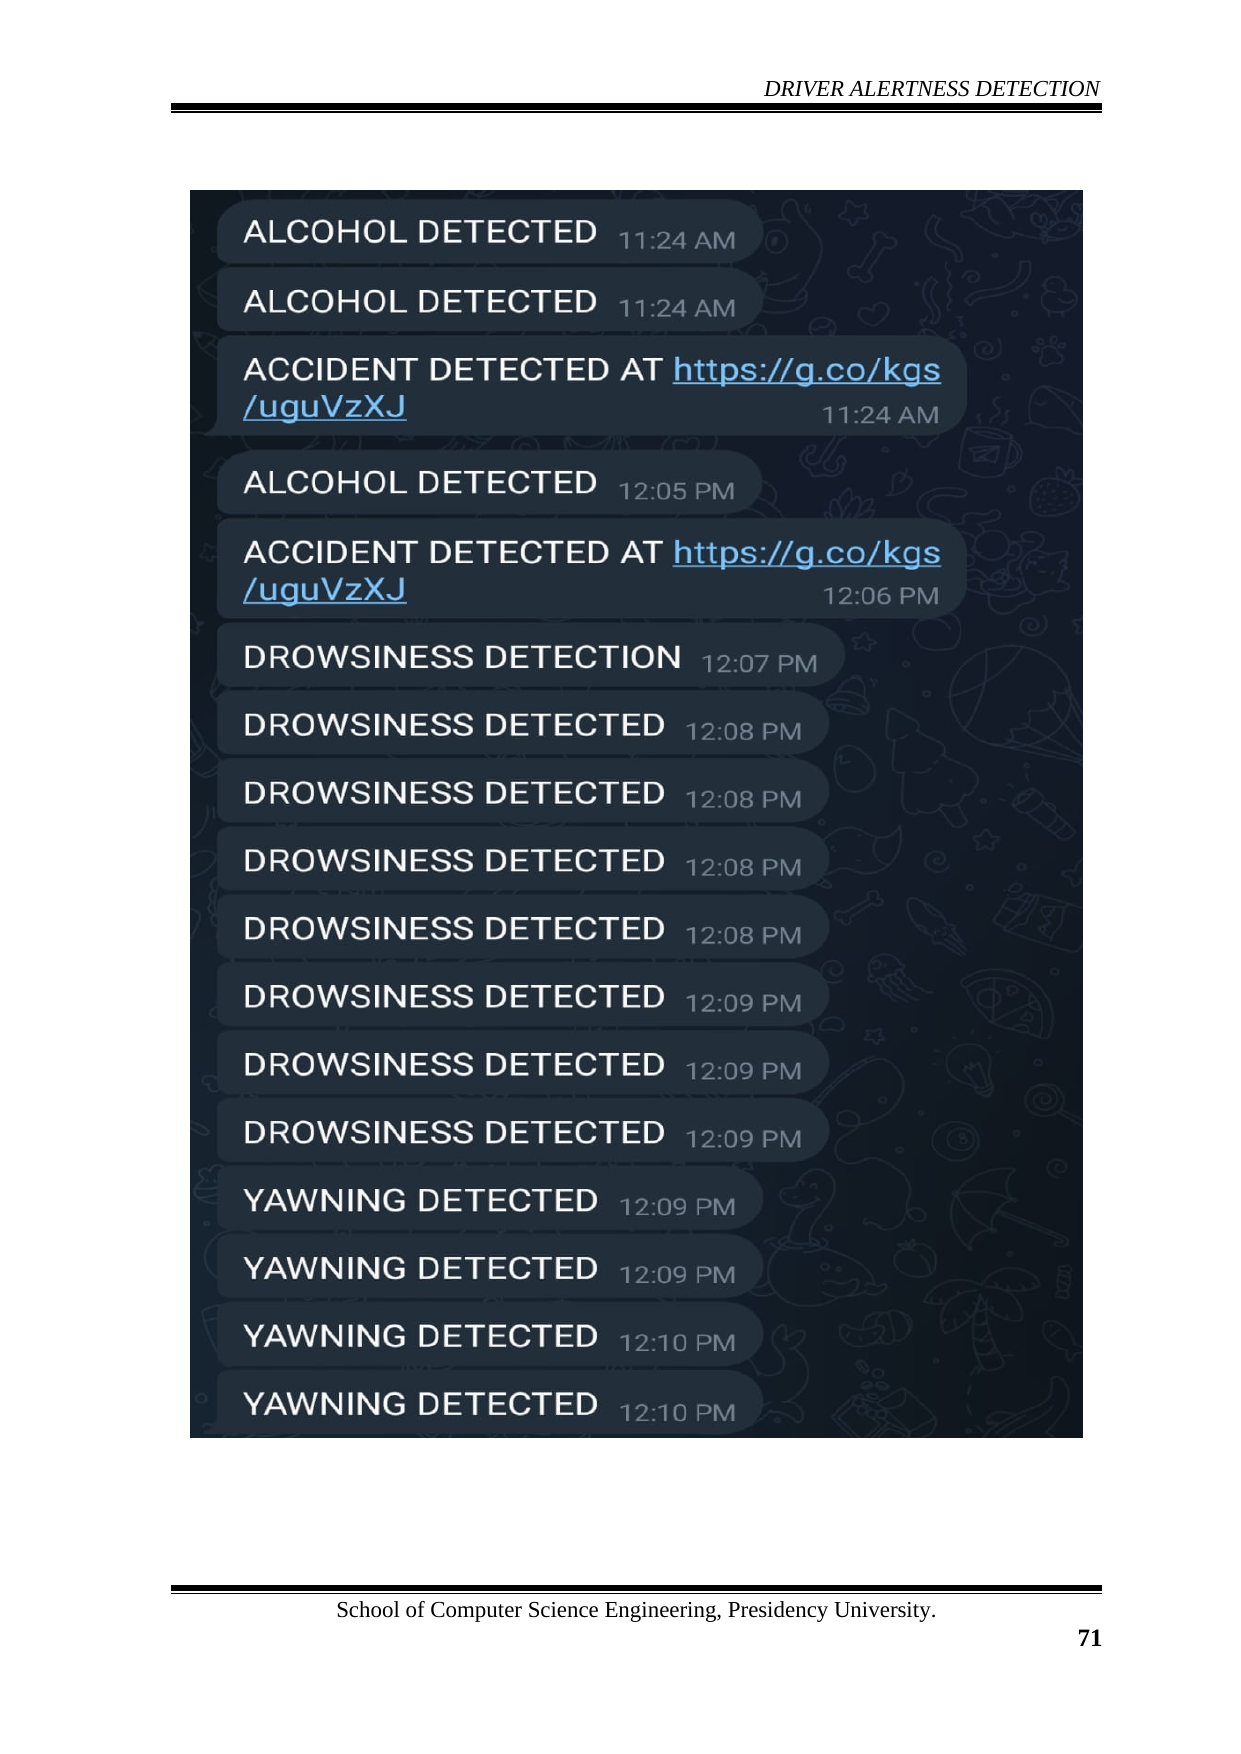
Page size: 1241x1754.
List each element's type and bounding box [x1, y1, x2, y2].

picture [190, 190, 1083, 1438]
